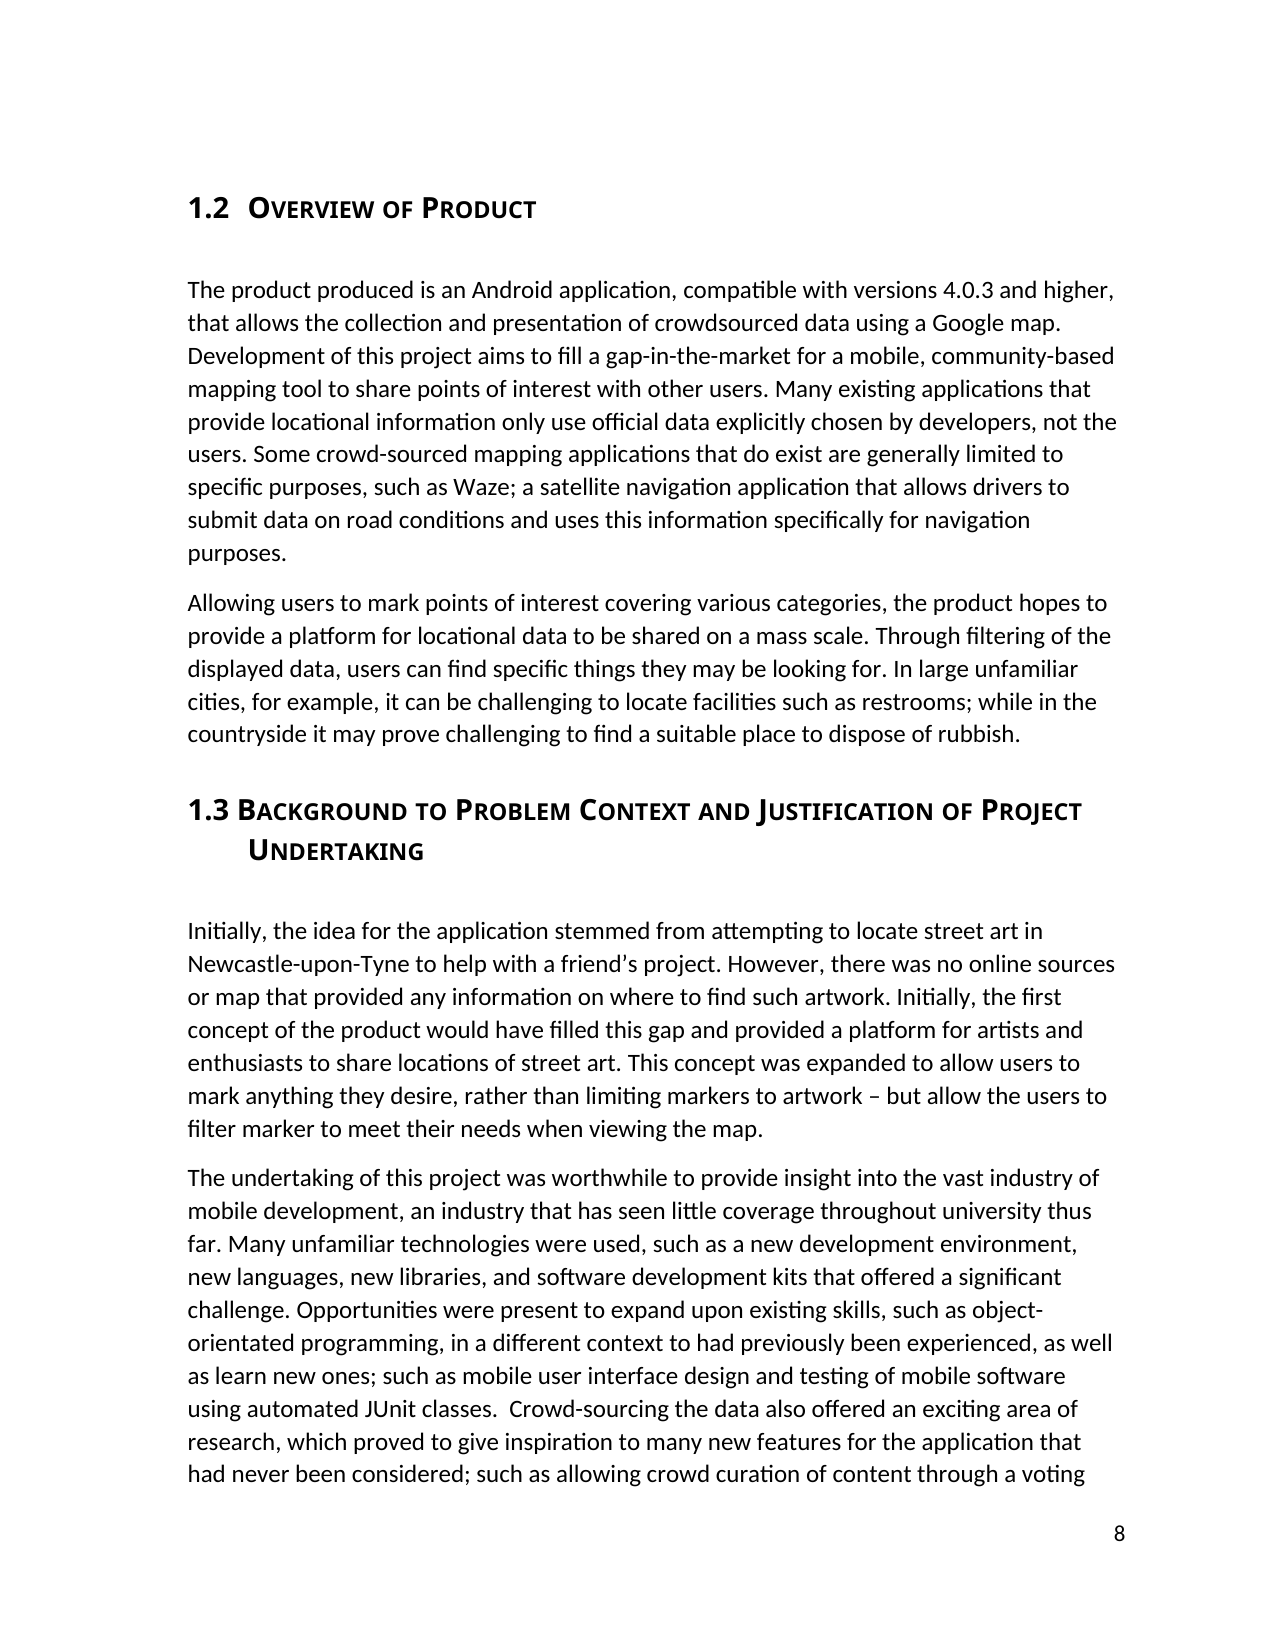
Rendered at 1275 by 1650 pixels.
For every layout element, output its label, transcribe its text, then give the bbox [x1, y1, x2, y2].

subtitle Overview of Product [187, 187, 1125, 227]
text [187, 1162, 1125, 1489]
subtitle 1.3 Background to Problem Context and Justification of Project Undertaking [187, 789, 1125, 868]
text Allowing users to mark points of interest covering various categories, the product hopes to provide a platform for locational data to be shared on a mass scale. Through filtering of the displayed data, users can find specific things they may be looking for. In large unfamiliar cities, for example, it can be challenging to locate facilities such as restrooms; while in the countryside it may prove challenging to find a suitable place to dispose of rubbish. [187, 587, 1125, 749]
text Initially, the idea for the application stemmed from attempting to locate street art in Newcastle-upon-Tyne to help with a friend’s project. However, there was no online sources or map that provided any information on where to find such artwork. Initially, the first concept of the product would have filled this gap and provided a platform for artists and enthusiasts to share locations of street art. This concept was expanded to allow users to mark anything they desire, rather than limiting markers to artwork – but allow the users to filter marker to meet their needs when viewing the map. [187, 915, 1125, 1143]
text The product produced is an Android application, compatible with versions 4.0.3 and higher, that allows the collection and presentation of crowdsourced data using a Google map. Development of this project aims to fill a gap-in-the-market for a mobile, community-based mapping tool to share points of interest with other users. Many existing applications that provide locational information only use official data explicitly chosen by developers, not the users. Some crowd-sourced mapping applications that do exist are generally limited to specific purposes, such as Waze; a satellite navigation application that allows drivers to submit data on road conditions and uses this information specifically for navigation purposes. [187, 274, 1125, 568]
